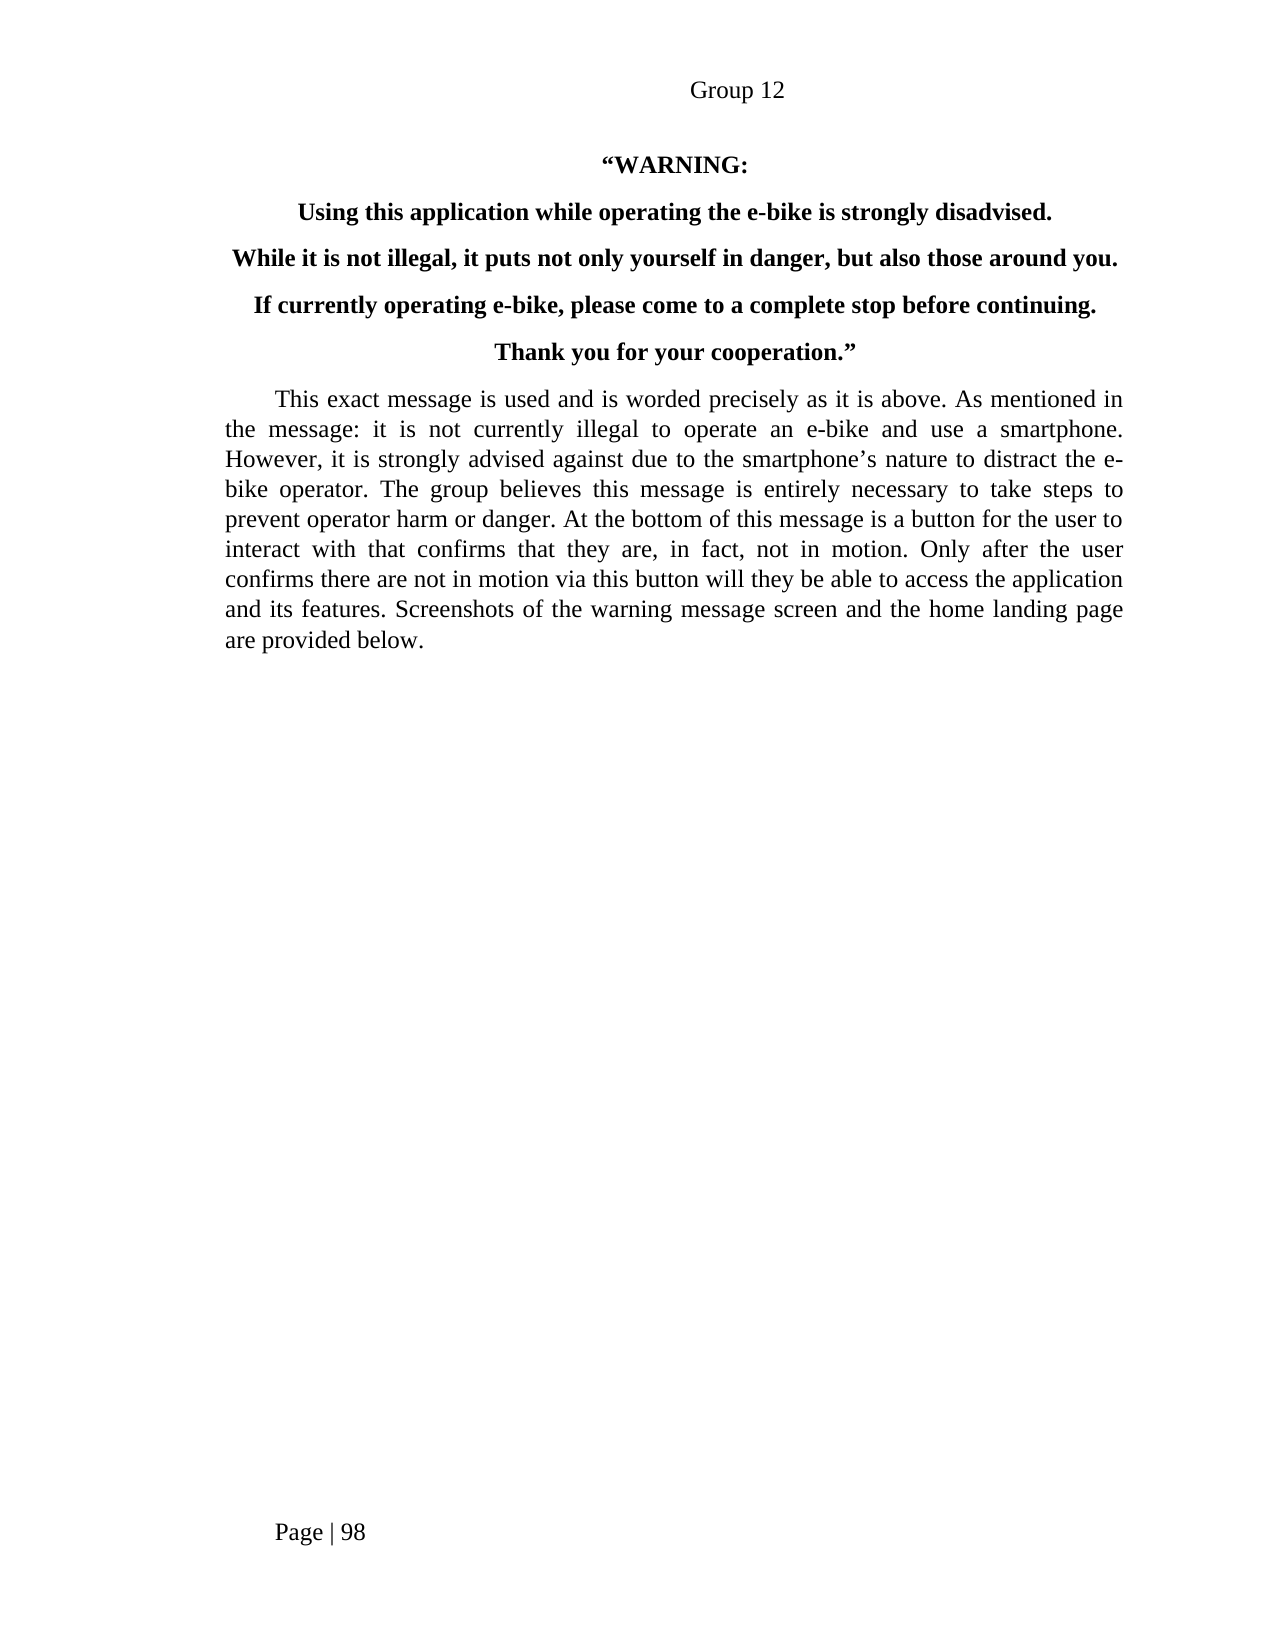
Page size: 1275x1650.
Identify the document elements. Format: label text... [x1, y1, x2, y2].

text Thank you for your cooperation.” [225, 337, 1125, 366]
text If currently operating e-bike, please come to a complete stop before continuing. [225, 290, 1125, 319]
text “WARNING: [225, 150, 1125, 179]
text This exact message is used and is worded precisely as it is above. As mentioned in the message: it is not currently illegal to operate an e-bike and use a smartphone. However, it is strongly advised against due to the smartphone’s nature to distract the e-bike operator. The group believes this message is entirely necessary to take steps to prevent operator harm or danger. At the bottom of this message is a button for the user to interact with that confirms that they are, in fact, not in motion. Only after the user confirms there are not in motion via this button will they be able to access the application and its features. Screenshots of the warning message screen and the home landing page are provided below. [225, 384, 1125, 653]
text Using this application while operating the e-bike is strongly disadvised. [225, 197, 1125, 226]
text While it is not illegal, it puts not only yourself in danger, but also those around you. [225, 243, 1125, 272]
